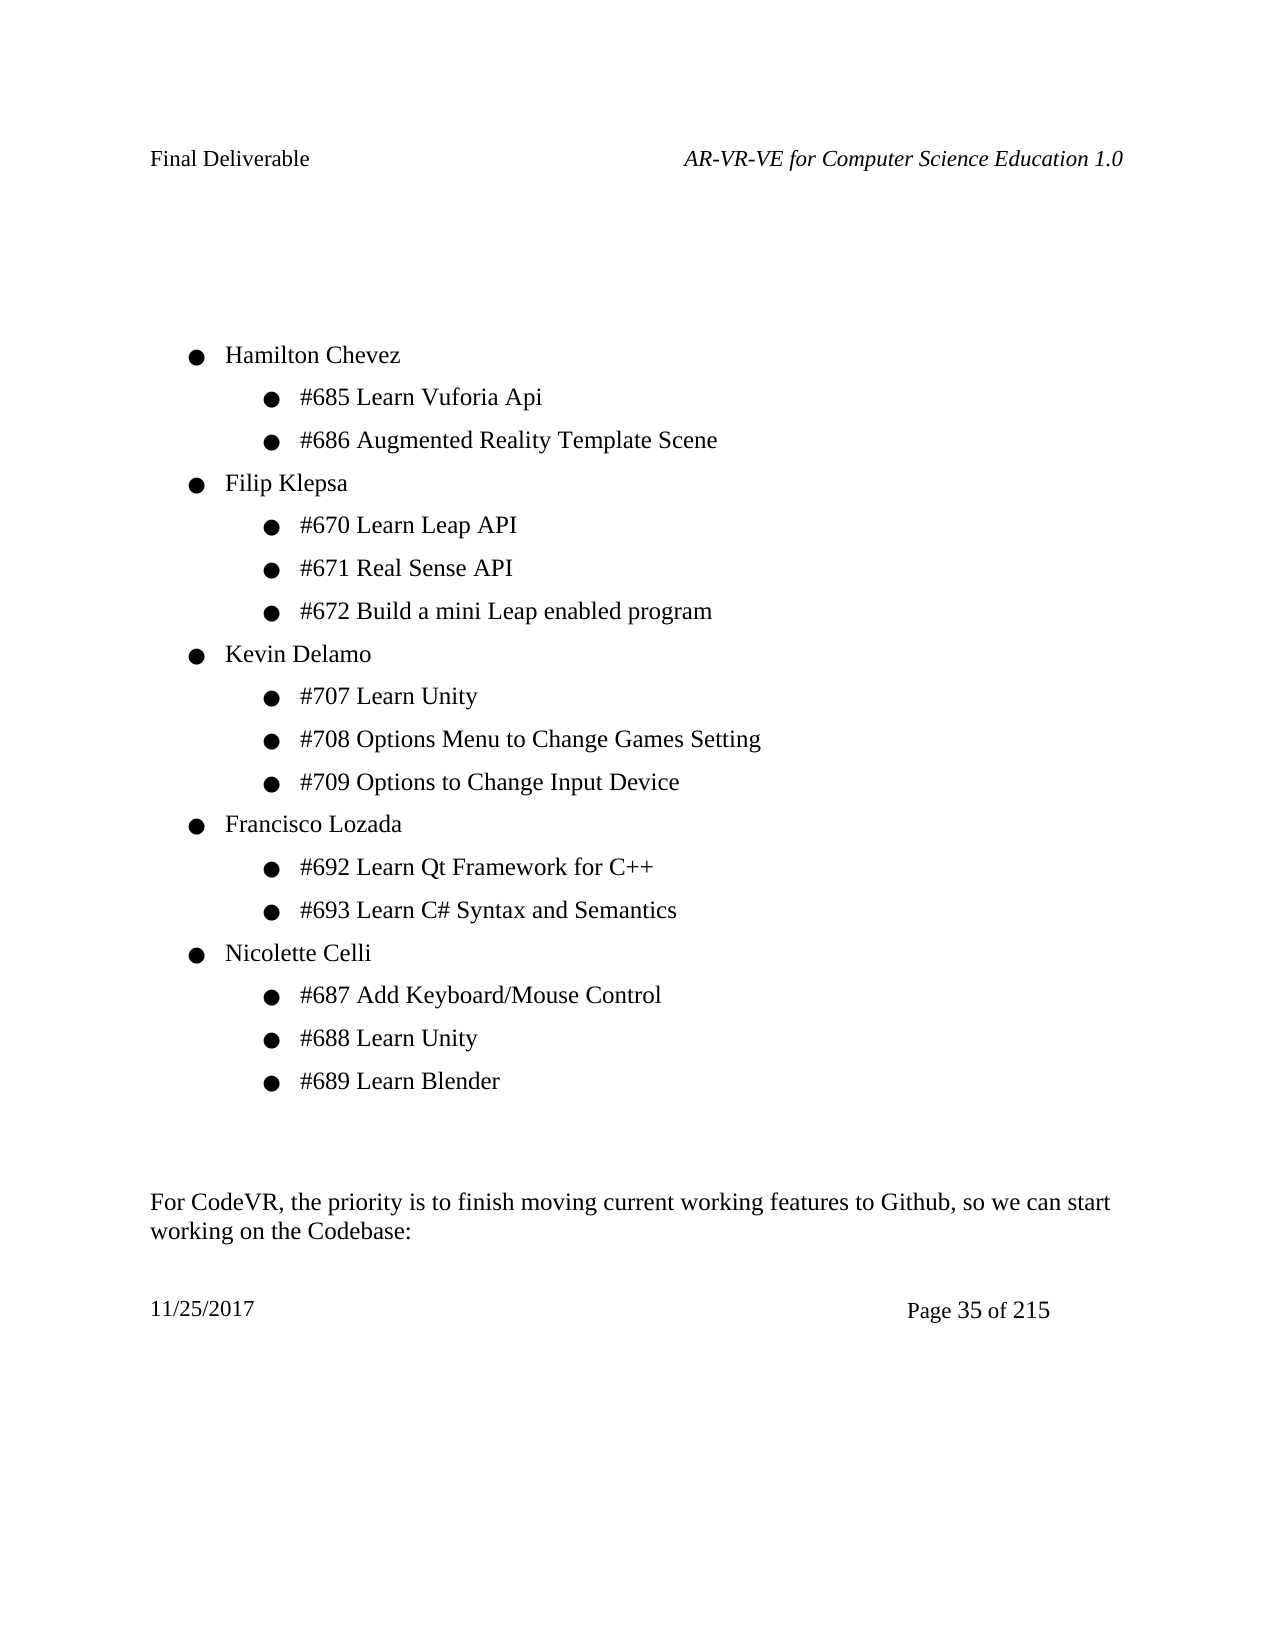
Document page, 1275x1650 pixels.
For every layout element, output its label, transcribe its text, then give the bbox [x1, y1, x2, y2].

list Nicolette Celli [187, 930, 1125, 973]
list #685 Learn Vuforia Api [262, 375, 1125, 418]
list #708 Options Menu to Change Games Setting [262, 717, 1125, 759]
text For CodeVR, the priority is to finish moving current working features to Github, so we can start working on the Codebase: [150, 1187, 1125, 1245]
list #688 Learn Unity [262, 1016, 1125, 1058]
list #707 Learn Unity [262, 674, 1125, 717]
list Filip Klepsa [187, 460, 1125, 503]
list #689 Learn Blender [262, 1058, 1125, 1187]
list Hamilton Chevez [187, 332, 1125, 375]
list #671 Real Sense API [262, 546, 1125, 588]
list Francisco Lozada [187, 802, 1125, 845]
list #672 Build a mini Leap enabled program [262, 588, 1125, 631]
list #670 Learn Leap API [262, 503, 1125, 546]
list #693 Learn C# Syntax and Semantics [262, 887, 1125, 930]
list Kevin Delamo [187, 631, 1125, 674]
list #686 Augmented Reality Template Scene [262, 418, 1125, 460]
list #687 Add Keyboard/Mouse Control [262, 973, 1125, 1016]
list #692 Learn Qt Framework for C++ [262, 845, 1125, 887]
list #709 Options to Change Input Device [262, 759, 1125, 802]
